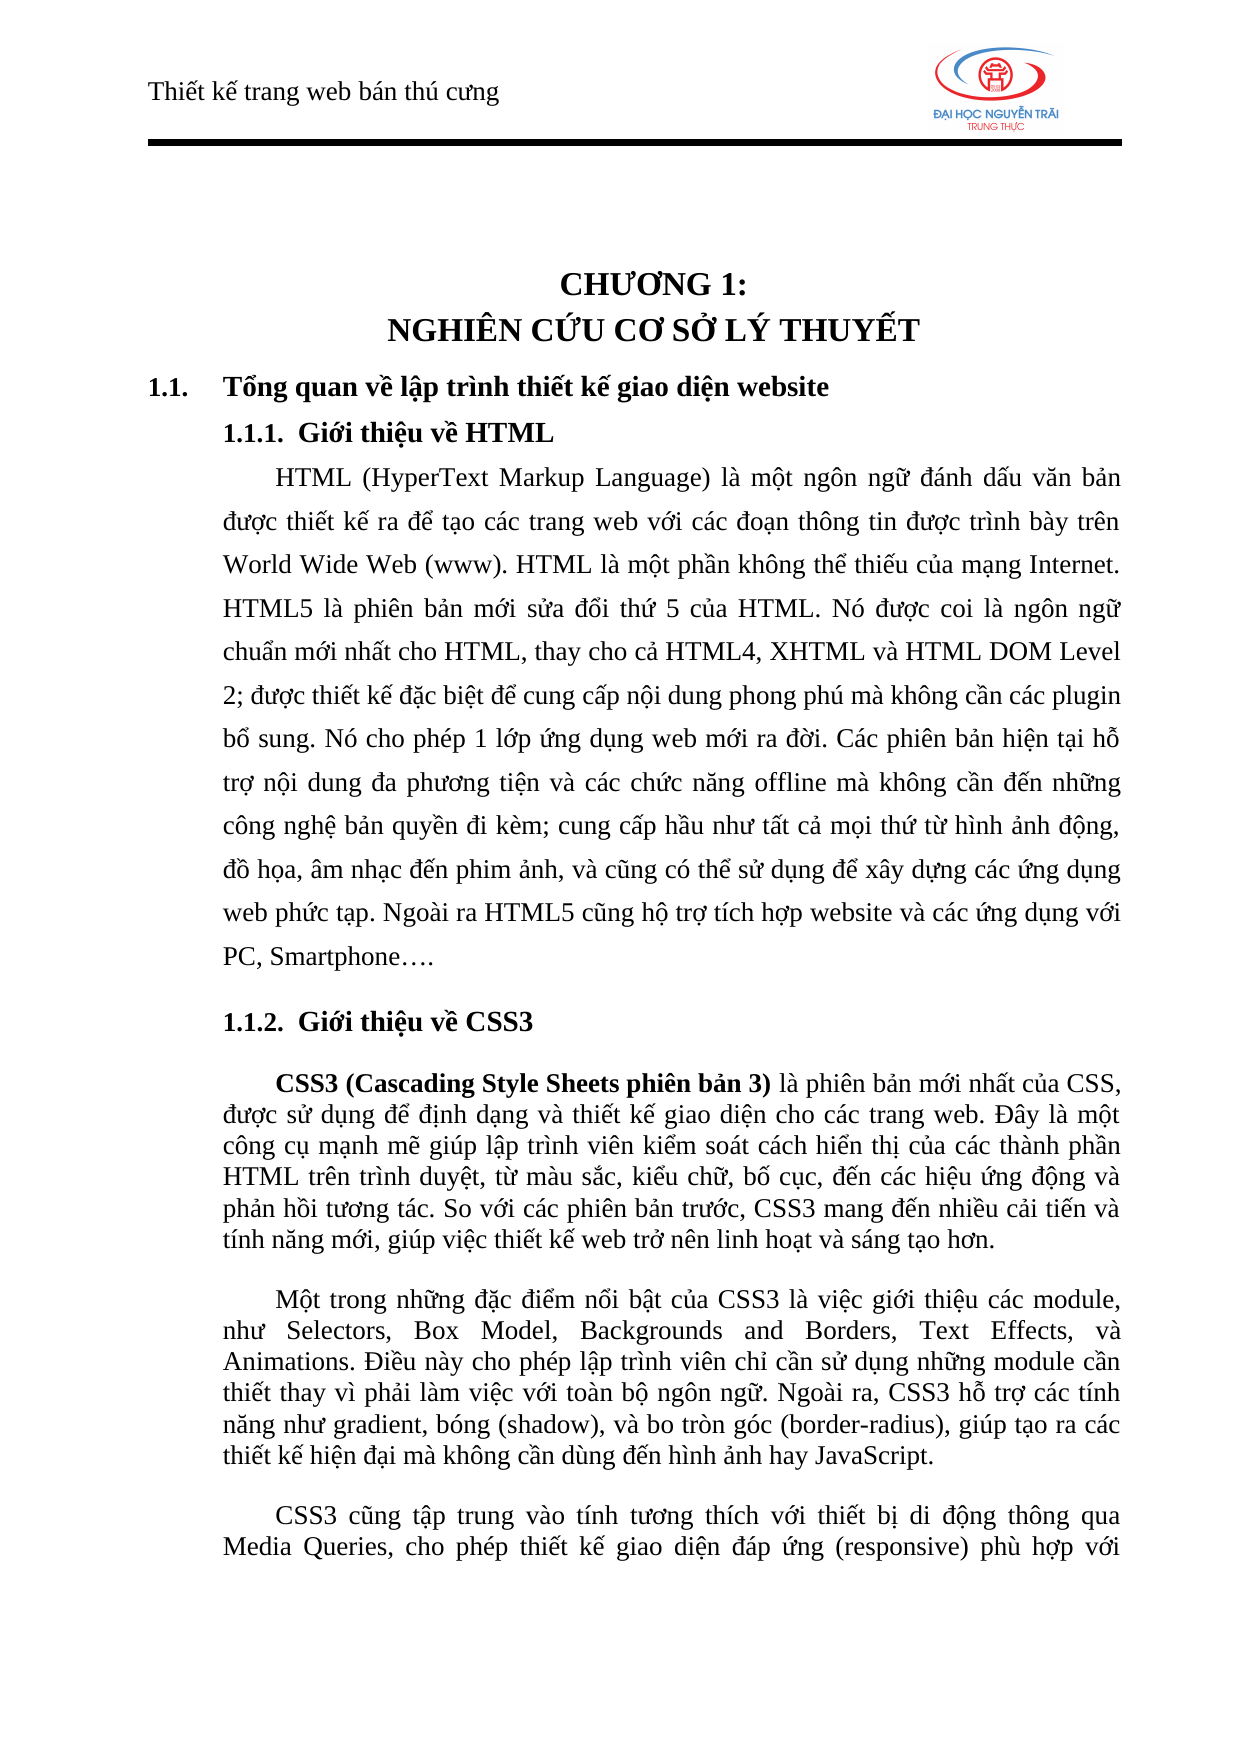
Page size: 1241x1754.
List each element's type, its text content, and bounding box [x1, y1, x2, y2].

picture [926, 42, 1065, 136]
subtitle Giới thiệu về HTML [223, 415, 1122, 448]
subtitle CHƯƠNG 1: NGHIÊN CỨU CƠ SỞ LÝ THUYẾT [185, 264, 1122, 349]
subtitle Tổng quan về lập trình thiết kế giao diện website [148, 369, 1122, 402]
text Một trong những đặc điểm nổi bật của CSS3 là việc giới thiệu các module, như Selectors, Box Model, Backgrounds and Borders, Text Effects, và Animations. Điều này cho phép lập trình viên chỉ cần sử dụng những module cần thiết thay vì phải làm việc với toàn bộ ngôn ngữ. Ngoài ra, CSS3 hỗ trợ các tính năng như gradient, bóng (shadow), và bo tròn góc (border-radius), giúp tạo ra các thiết kế hiện đại mà không cần dùng đến hình ảnh hay JavaScript. [223, 1283, 1122, 1470]
text CSS3 (Cascading Style Sheets phiên bản 3) là phiên bản mới nhất của CSS, được sử dụng để định dạng và thiết kế giao diện cho các trang web. Đây là một công cụ mạnh mẽ giúp lập trình viên kiểm soát cách hiển thị của các thành phần HTML trên trình duyệt, từ màu sắc, kiểu chữ, bố cục, đến các hiệu ứng động và phản hồi tương tác. So với các phiên bản trước, CSS3 mang đến nhiều cải tiến và tính năng mới, giúp việc thiết kế web trở nên linh hoạt và sáng tạo hơn. [223, 1067, 1122, 1254]
subtitle Giới thiệu về CSS3 [223, 1004, 1122, 1038]
text HTML (HyperText Markup Language) là một ngôn ngữ đánh dấu văn bản được thiết kế ra để tạo các trang web với các đoạn thông tin được trình bày trên World Wide Web (www). HTML là một phần không thể thiếu của mạng Internet. HTML5 là phiên bản mới sửa đổi thứ 5 của HTML. Nó được coi là ngôn ngữ chuẩn mới nhất cho HTML, thay cho cả HTML4, XHTML và HTML DOM Level 2; được thiết kế đặc biệt để cung cấp nội dung phong phú mà không cần các plugin bổ sung. Nó cho phép 1 lớp ứng dụng web mới ra đời. Các phiên bản hiện tại hỗ trợ nội dung đa phương tiện và các chức năng offline mà không cần đến những công nghệ bản quyền đi kèm; cung cấp hầu như tất cả mọi thứ từ hình ảnh động, đồ họa, âm nhạc đến phim ảnh, và cũng có thể sử dụng để xây dựng các ứng dụng web phức tạp. Ngoài ra HTML5 cũng hộ trợ tích hợp website và các ứng dụng với PC, Smartphone…. [223, 461, 1122, 971]
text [223, 1499, 1122, 1561]
